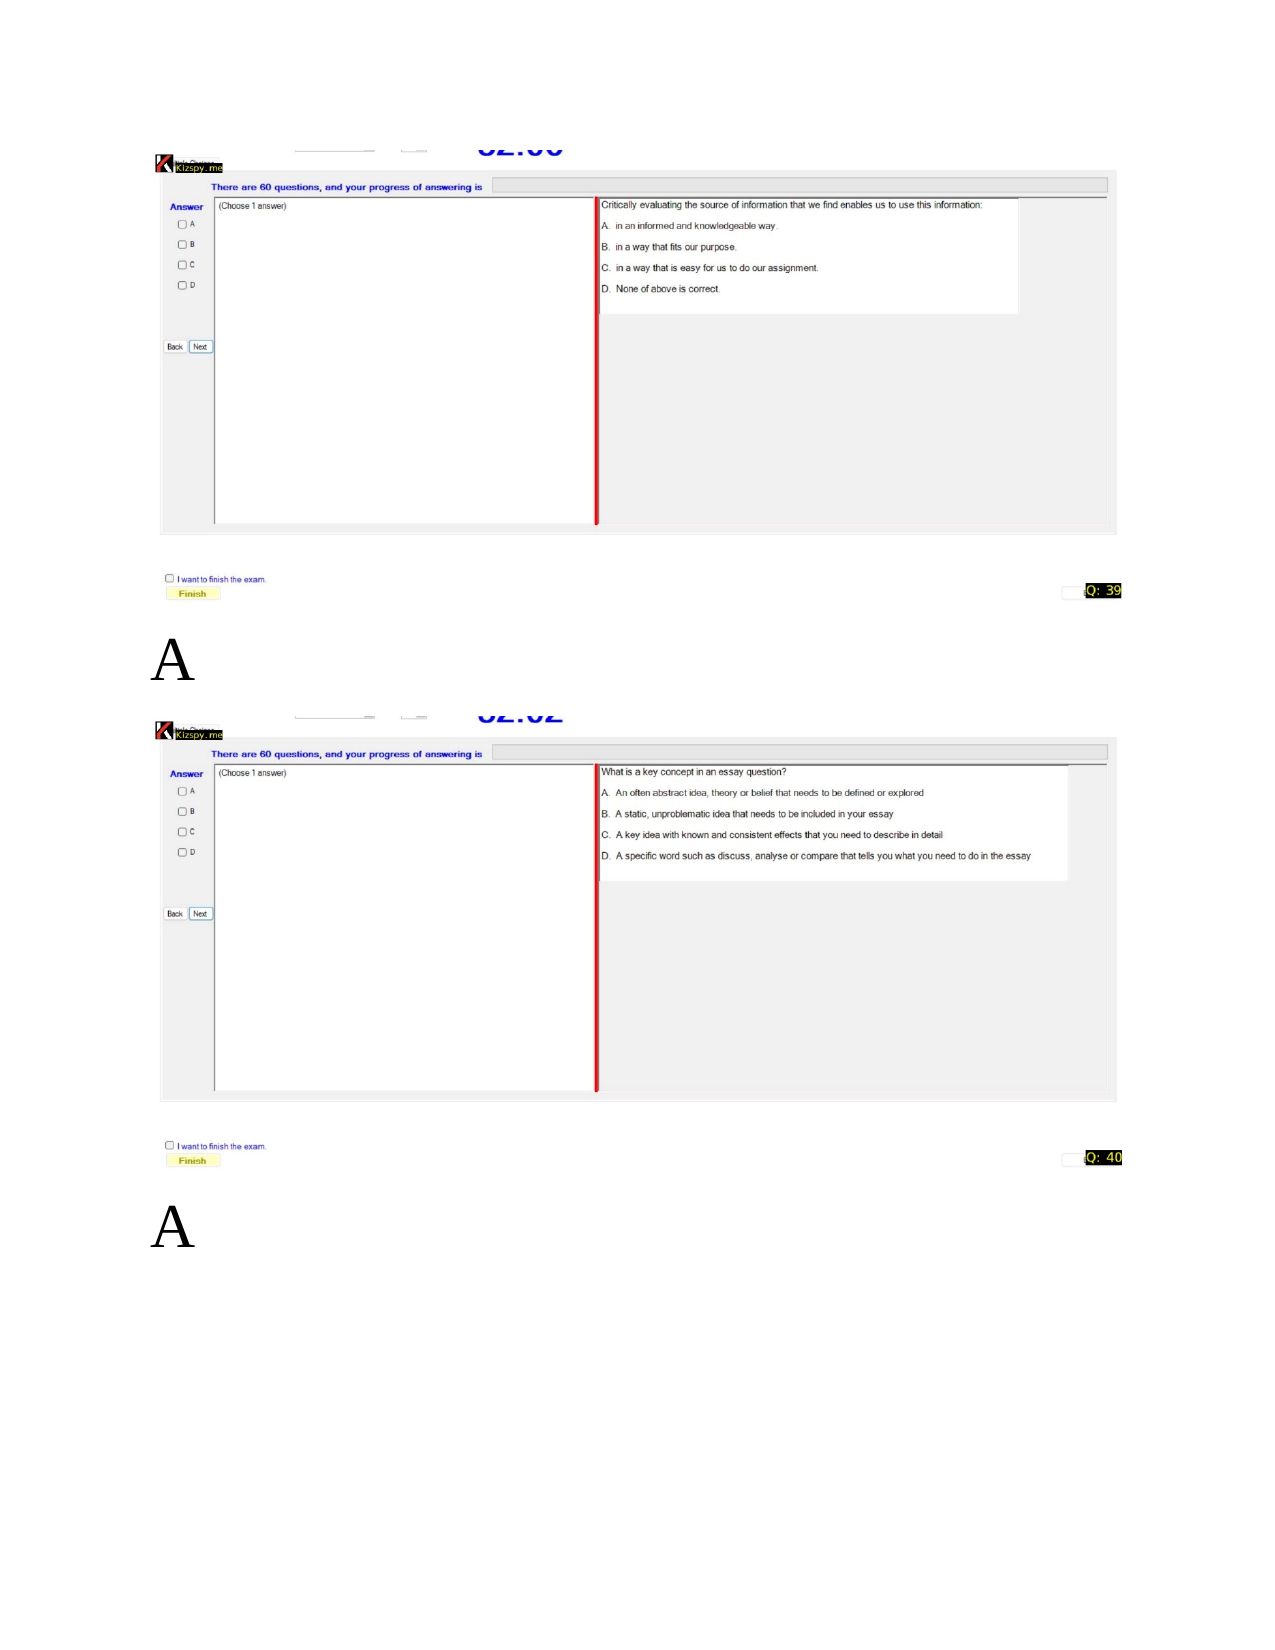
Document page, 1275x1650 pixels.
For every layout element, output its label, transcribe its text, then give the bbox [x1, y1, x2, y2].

text A [150, 1189, 1125, 1261]
picture [150, 716, 1125, 1170]
text A [150, 622, 1125, 694]
picture [150, 150, 1125, 603]
